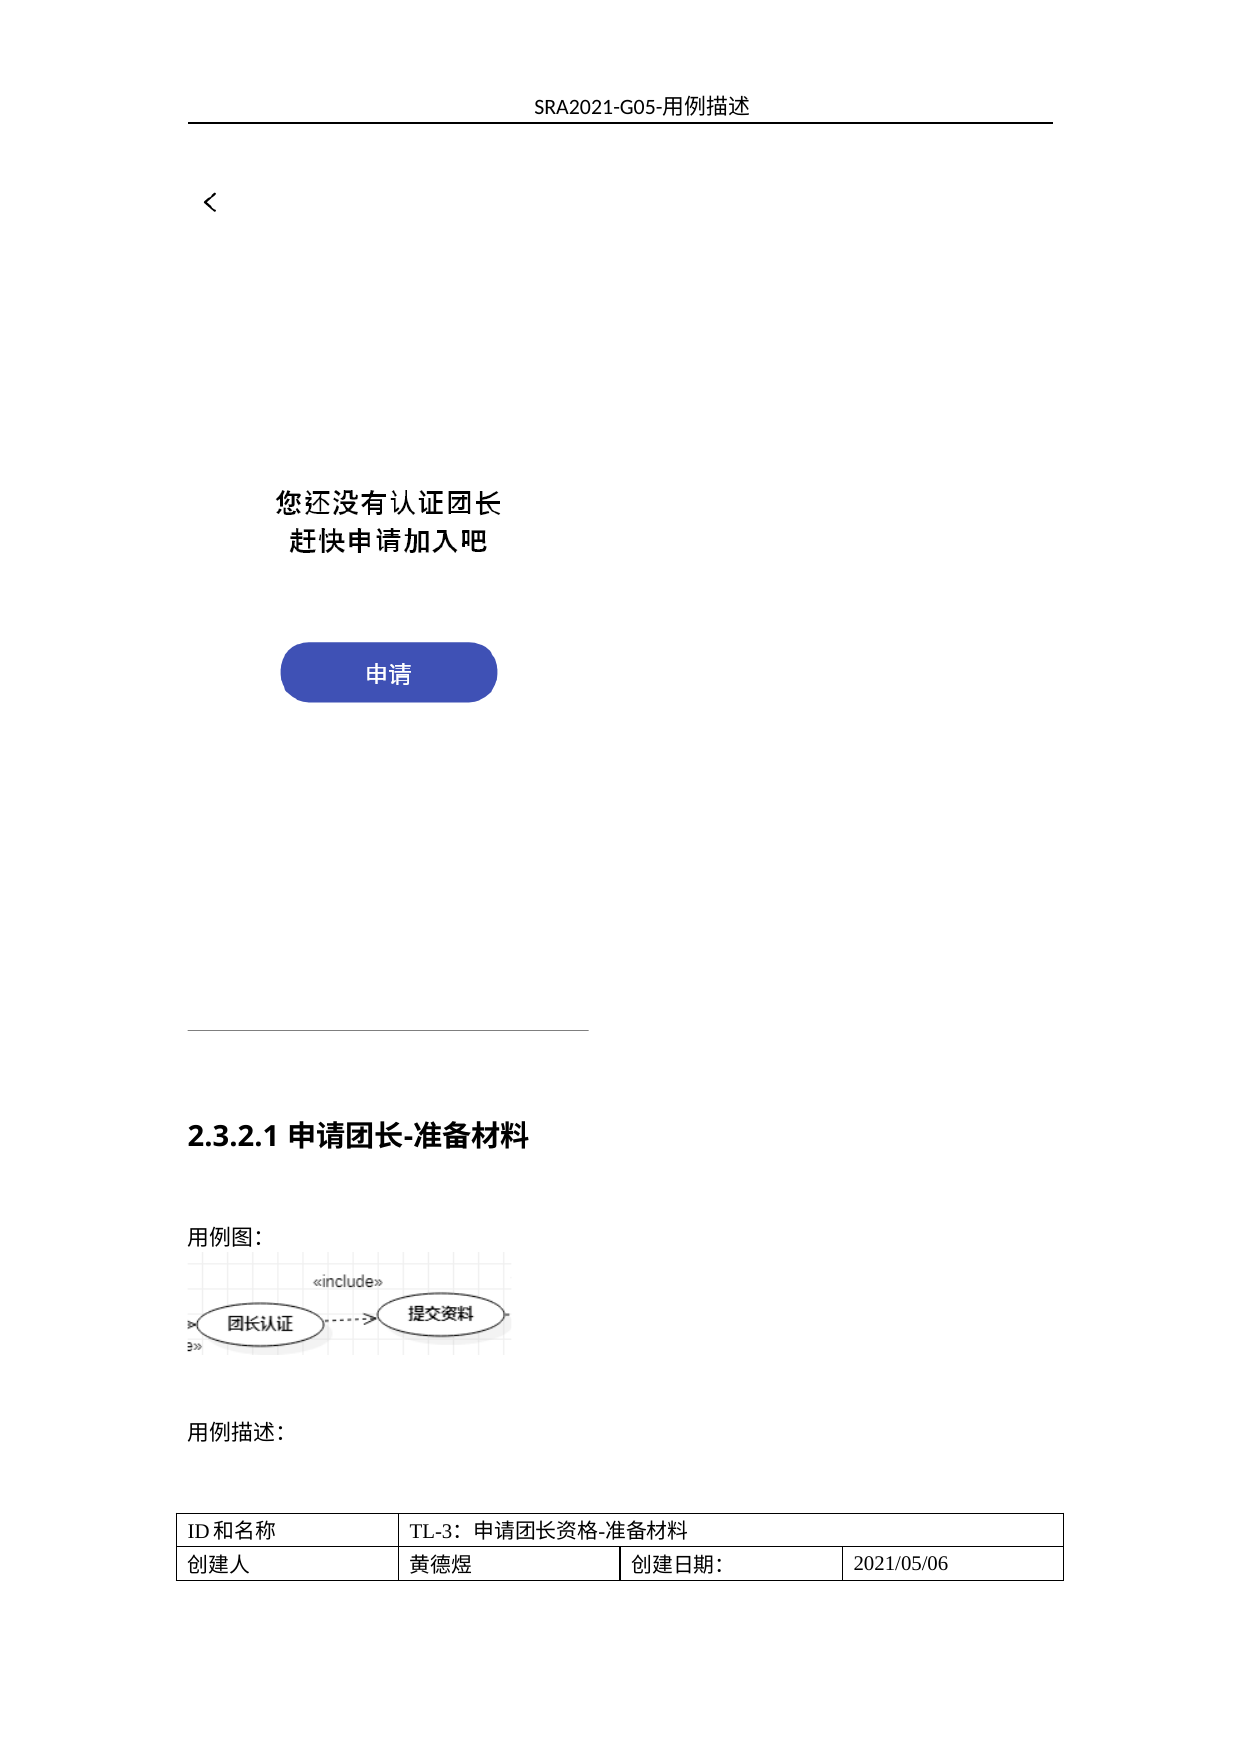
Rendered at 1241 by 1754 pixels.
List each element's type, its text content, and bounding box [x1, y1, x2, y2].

picture [187, 162, 589, 1031]
text 用例图： [187, 1220, 1053, 1252]
table_cell 黄德煜 [399, 1547, 619, 1579]
table_cell 创建日期： [621, 1547, 842, 1579]
table_header TL-3：申请团长资格-准备材料 [399, 1514, 1063, 1546]
table_cell 2021/05/06 [843, 1547, 1063, 1579]
text 用例描述： [187, 1415, 1053, 1447]
table_cell 创建人 [177, 1547, 398, 1579]
subtitle 2.3.2.1 申请团长-准备材料 [187, 1101, 1053, 1166]
picture [187, 1252, 512, 1355]
table_header ID和名称 [177, 1514, 398, 1546]
